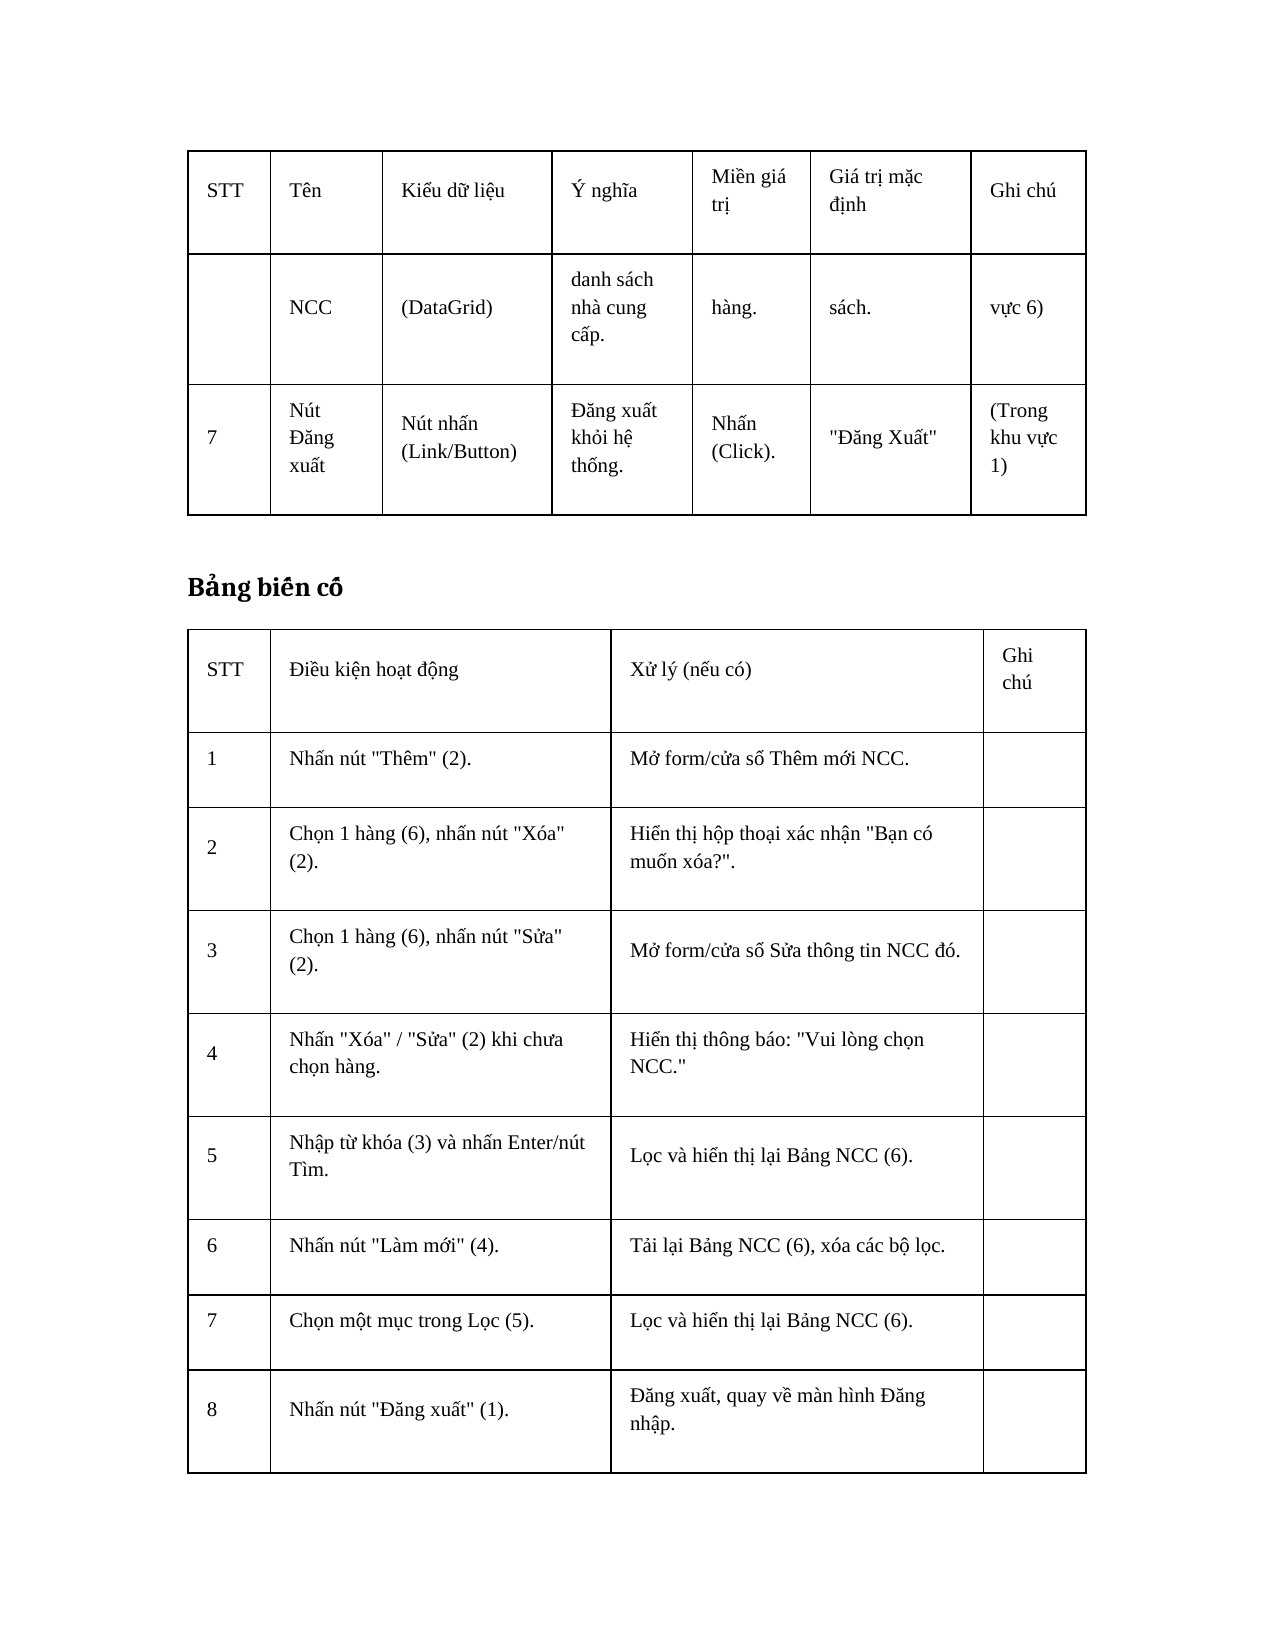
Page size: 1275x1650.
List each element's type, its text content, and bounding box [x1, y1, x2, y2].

table_cell [984, 1296, 1085, 1369]
table_cell Chọn 1 hàng. [693, 255, 810, 383]
table_header STT [189, 152, 270, 253]
table_cell Hiển thị hộp thoại xác nhận "Bạn có muốn xóa?". [612, 808, 983, 910]
table_header Miền giá trị [693, 152, 810, 253]
table_cell 7 [189, 1296, 270, 1369]
table_cell Bảng (DataGrid) [383, 255, 551, 383]
table_cell Lọc và hiển thị lại Bảng NCC (6). [612, 1117, 983, 1218]
table_cell [984, 1371, 1085, 1472]
table_cell Đăng xuất, quay về màn hình Đăng nhập. [612, 1371, 983, 1472]
text Bảng biến cố [187, 572, 1088, 603]
table_cell Hiển thị danh sách nhà cung cấp. [553, 255, 692, 383]
table_cell Nhập từ khóa (3) và nhấn Enter/nút Tìm. [271, 1117, 610, 1218]
table_header Kiểu dữ liệu [383, 152, 551, 253]
table_cell 5 [189, 1117, 270, 1218]
table_cell Hiển thị danh sách. [811, 255, 970, 383]
table_cell [984, 911, 1085, 1013]
table_cell 2 [189, 808, 270, 910]
table_header Tên [271, 152, 382, 253]
table_header Xử lý (nếu có) [612, 630, 983, 732]
table_cell 1 [189, 733, 270, 807]
table_cell 3 [189, 911, 270, 1013]
table_header Giá trị mặc định [811, 152, 970, 253]
table_cell Chọn một mục trong Lọc (5). [271, 1296, 610, 1369]
table_cell [984, 1220, 1085, 1294]
table_cell 4 [189, 1014, 270, 1116]
table_cell (Trong khu vực 1) [972, 385, 1085, 514]
table_cell [984, 808, 1085, 910]
table_cell 6 [189, 1220, 270, 1294]
table_cell Bảng NCC [271, 255, 382, 383]
table_cell 8 [189, 1371, 270, 1472]
table_cell Tải lại Bảng NCC (6), xóa các bộ lọc. [612, 1220, 983, 1294]
table_cell 7 [189, 385, 270, 514]
table_header Ý nghĩa [553, 152, 692, 253]
table_cell Nhấn nút "Thêm" (2). [271, 733, 610, 807]
table_header Điều kiện hoạt động [271, 630, 610, 732]
table_cell [984, 1117, 1085, 1218]
table_cell (Khu vực 6) [972, 255, 1085, 383]
table_cell Hiển thị thông báo: "Vui lòng chọn NCC." [612, 1014, 983, 1116]
table_cell Nút nhấn (Link/Button) [383, 385, 551, 514]
table_cell Đăng xuất khỏi hệ thống. [553, 385, 692, 514]
table_cell Lọc và hiển thị lại Bảng NCC (6). [612, 1296, 983, 1369]
table_cell Nhấn nút "Đăng xuất" (1). [271, 1371, 610, 1472]
table_header Ghi chú [984, 630, 1085, 732]
table_cell Mở form/cửa sổ Sửa thông tin NCC đó. [612, 911, 983, 1013]
table_cell 6 [189, 255, 270, 383]
table_cell [984, 733, 1085, 807]
table_cell Nhấn nút "Làm mới" (4). [271, 1220, 610, 1294]
table_cell Mở form/cửa sổ Thêm mới NCC. [612, 733, 983, 807]
table_header Ghi chú [972, 152, 1085, 253]
table_cell "Đăng Xuất" [811, 385, 970, 514]
table_cell Chọn 1 hàng (6), nhấn nút "Xóa" (2). [271, 808, 610, 910]
table_cell Chọn 1 hàng (6), nhấn nút "Sửa" (2). [271, 911, 610, 1013]
table_cell Nút Đăng xuất [271, 385, 382, 514]
table_cell Nhấn "Xóa" / "Sửa" (2) khi chưa chọn hàng. [271, 1014, 610, 1116]
table_header STT [189, 630, 270, 732]
table_cell [984, 1014, 1085, 1116]
table_cell Nhấn (Click). [693, 385, 810, 514]
